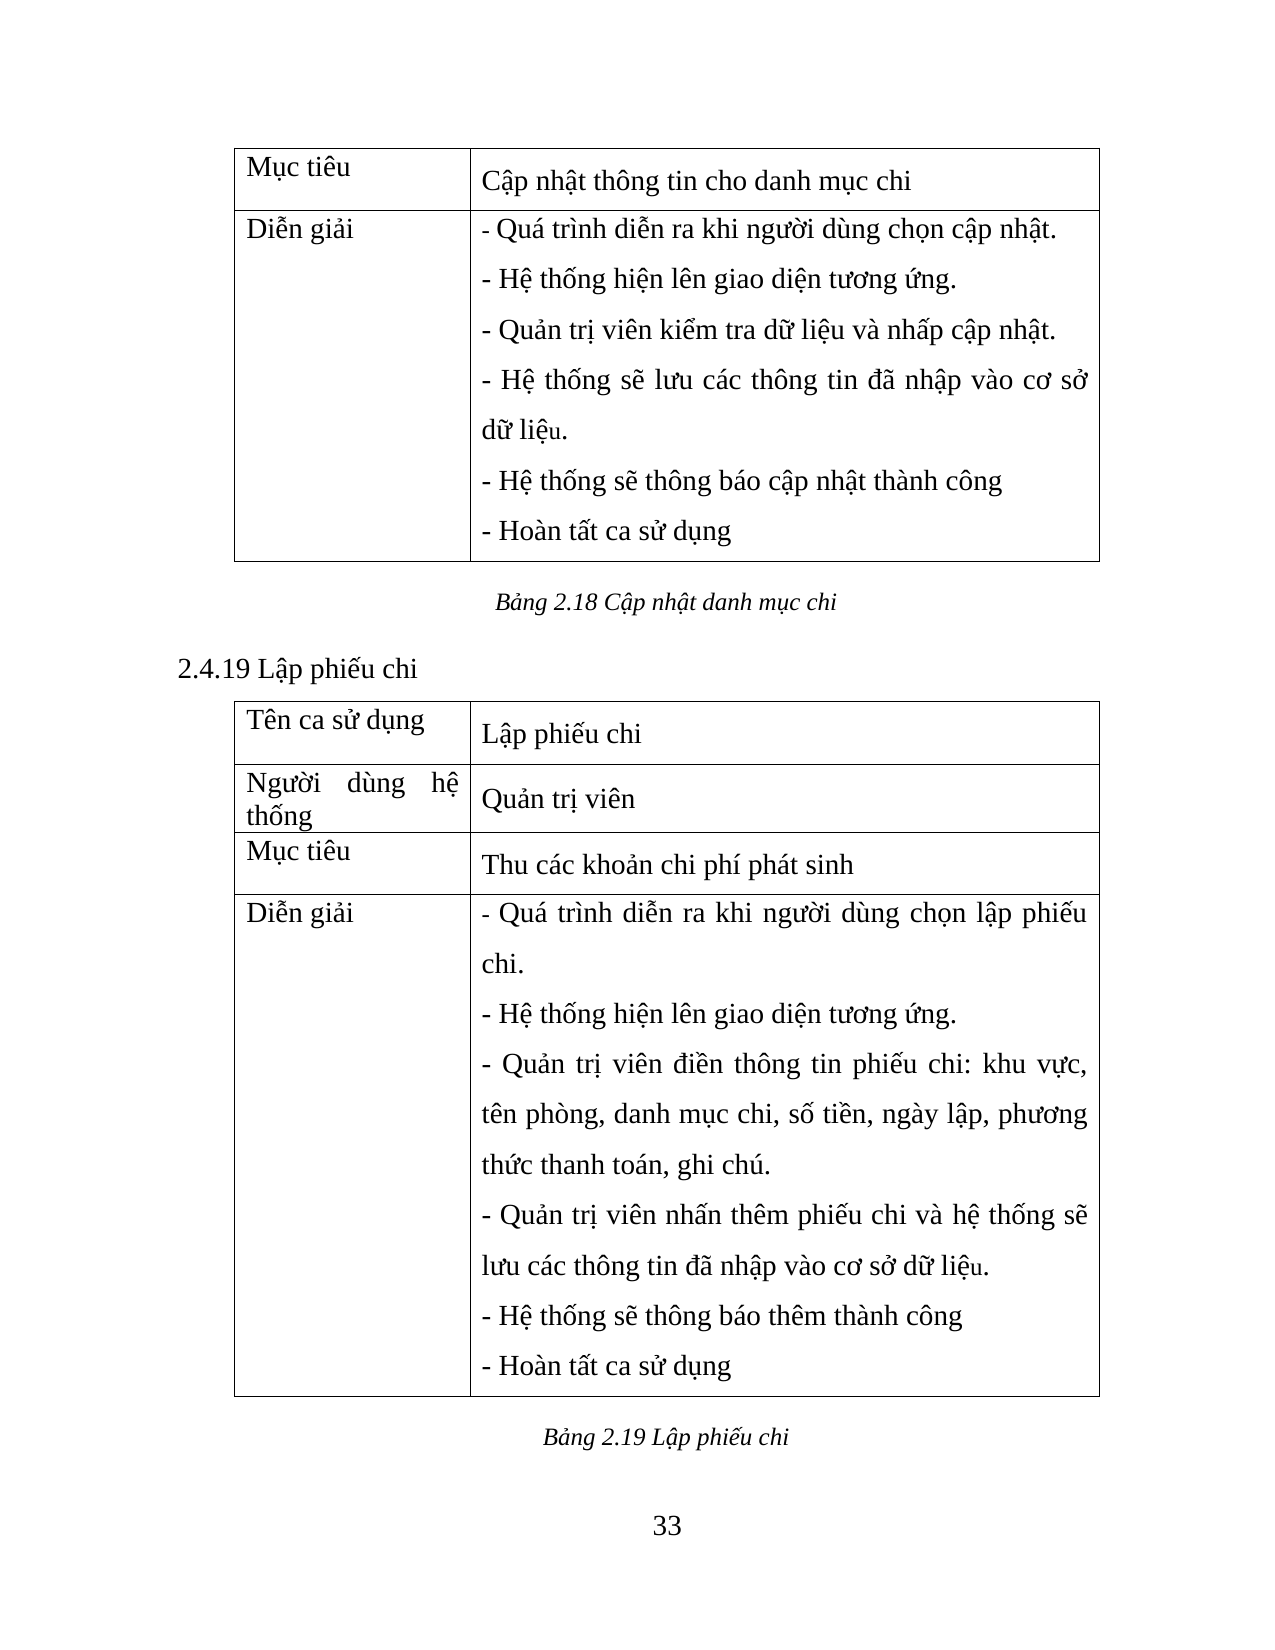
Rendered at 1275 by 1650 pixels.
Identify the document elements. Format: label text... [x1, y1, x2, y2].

text 2.4.19 Lập phiếu chi [177, 651, 1157, 684]
table_cell Quản trị viên [471, 765, 1099, 832]
table_cell Thu các khoản chi phí phát sinh [471, 833, 1099, 894]
table_cell Người dùng hệ thống [235, 765, 470, 832]
table_header Lập phiếu chi [471, 702, 1099, 764]
table_cell Mục tiêu [235, 833, 470, 894]
table_cell Mục tiêu [235, 149, 470, 210]
table_cell - Quá trình diễn ra khi người dùng chọn lập phiếu chi. - Hệ thống hiện lên giao diện tương ứng. - Quản trị viên điền thông tin phiếu chi: khu vực, tên phòng, danh mục chi, số tiền, ngày lập, phương thức thanh toán, ghi chú. - Quản trị viên nhấn thêm phiếu chi và hệ thống sẽ lưu các thông tin đã nhập vào cơ sở dữ liệu. - Hệ thống sẽ thông báo thêm thành công - Hoàn tất ca sử dụng [471, 895, 1099, 1396]
table_cell Diễn giải [235, 895, 470, 1396]
table_cell - Quá trình diễn ra khi người dùng chọn cập nhật. - Hệ thống hiện lên giao diện tương ứng. - Quản trị viên kiểm tra dữ liệu và nhấp cập nhật. - Hệ thống sẽ lưu các thông tin đã nhập vào cơ sở dữ liệu. - Hệ thống sẽ thông báo cập nhật thành công - Hoàn tất ca sử dụng [471, 211, 1099, 561]
table_cell Cập nhật thông tin cho danh mục chi [471, 149, 1099, 210]
table_cell Diễn giải [235, 211, 470, 561]
table_header Tên ca sử dụng [235, 702, 470, 764]
